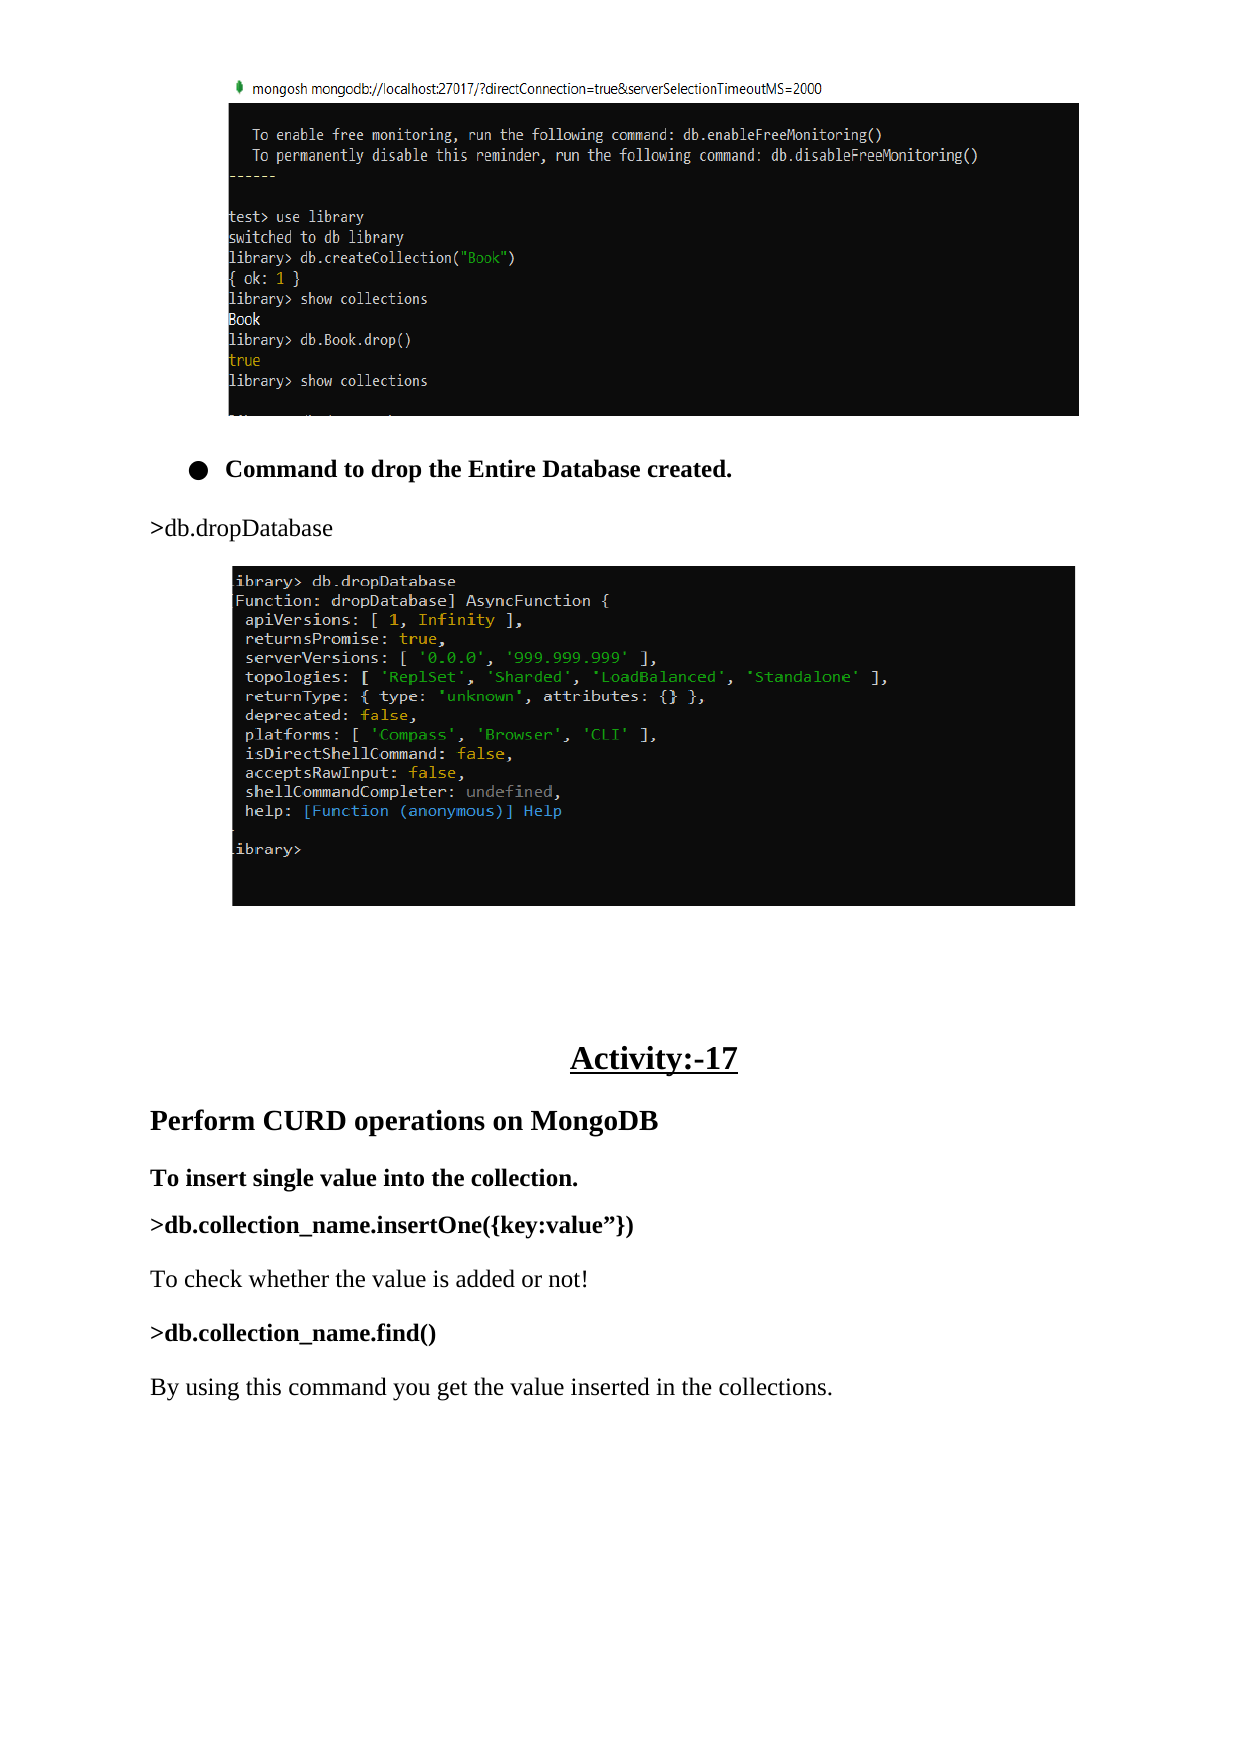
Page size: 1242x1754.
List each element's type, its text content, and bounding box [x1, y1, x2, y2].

text To check whether the value is added or not! [150, 1264, 1157, 1293]
text Activity:-17 [150, 1039, 1157, 1077]
text >db.dropDatabase [150, 513, 1157, 542]
text >db.collection_name.insertOne({key:value”}) [150, 1211, 1157, 1239]
picture [232, 566, 1075, 906]
picture [228, 75, 1079, 416]
text To insert single value into the collection. [150, 1163, 1157, 1192]
text By using this command you get the value inserted in the collections. [150, 1372, 1157, 1401]
list Command to drop the Entire Database created. [187, 441, 1157, 492]
text >db.collection_name.find() [150, 1318, 1157, 1347]
text Perform CURD operations on MongoDB [150, 1103, 1157, 1137]
